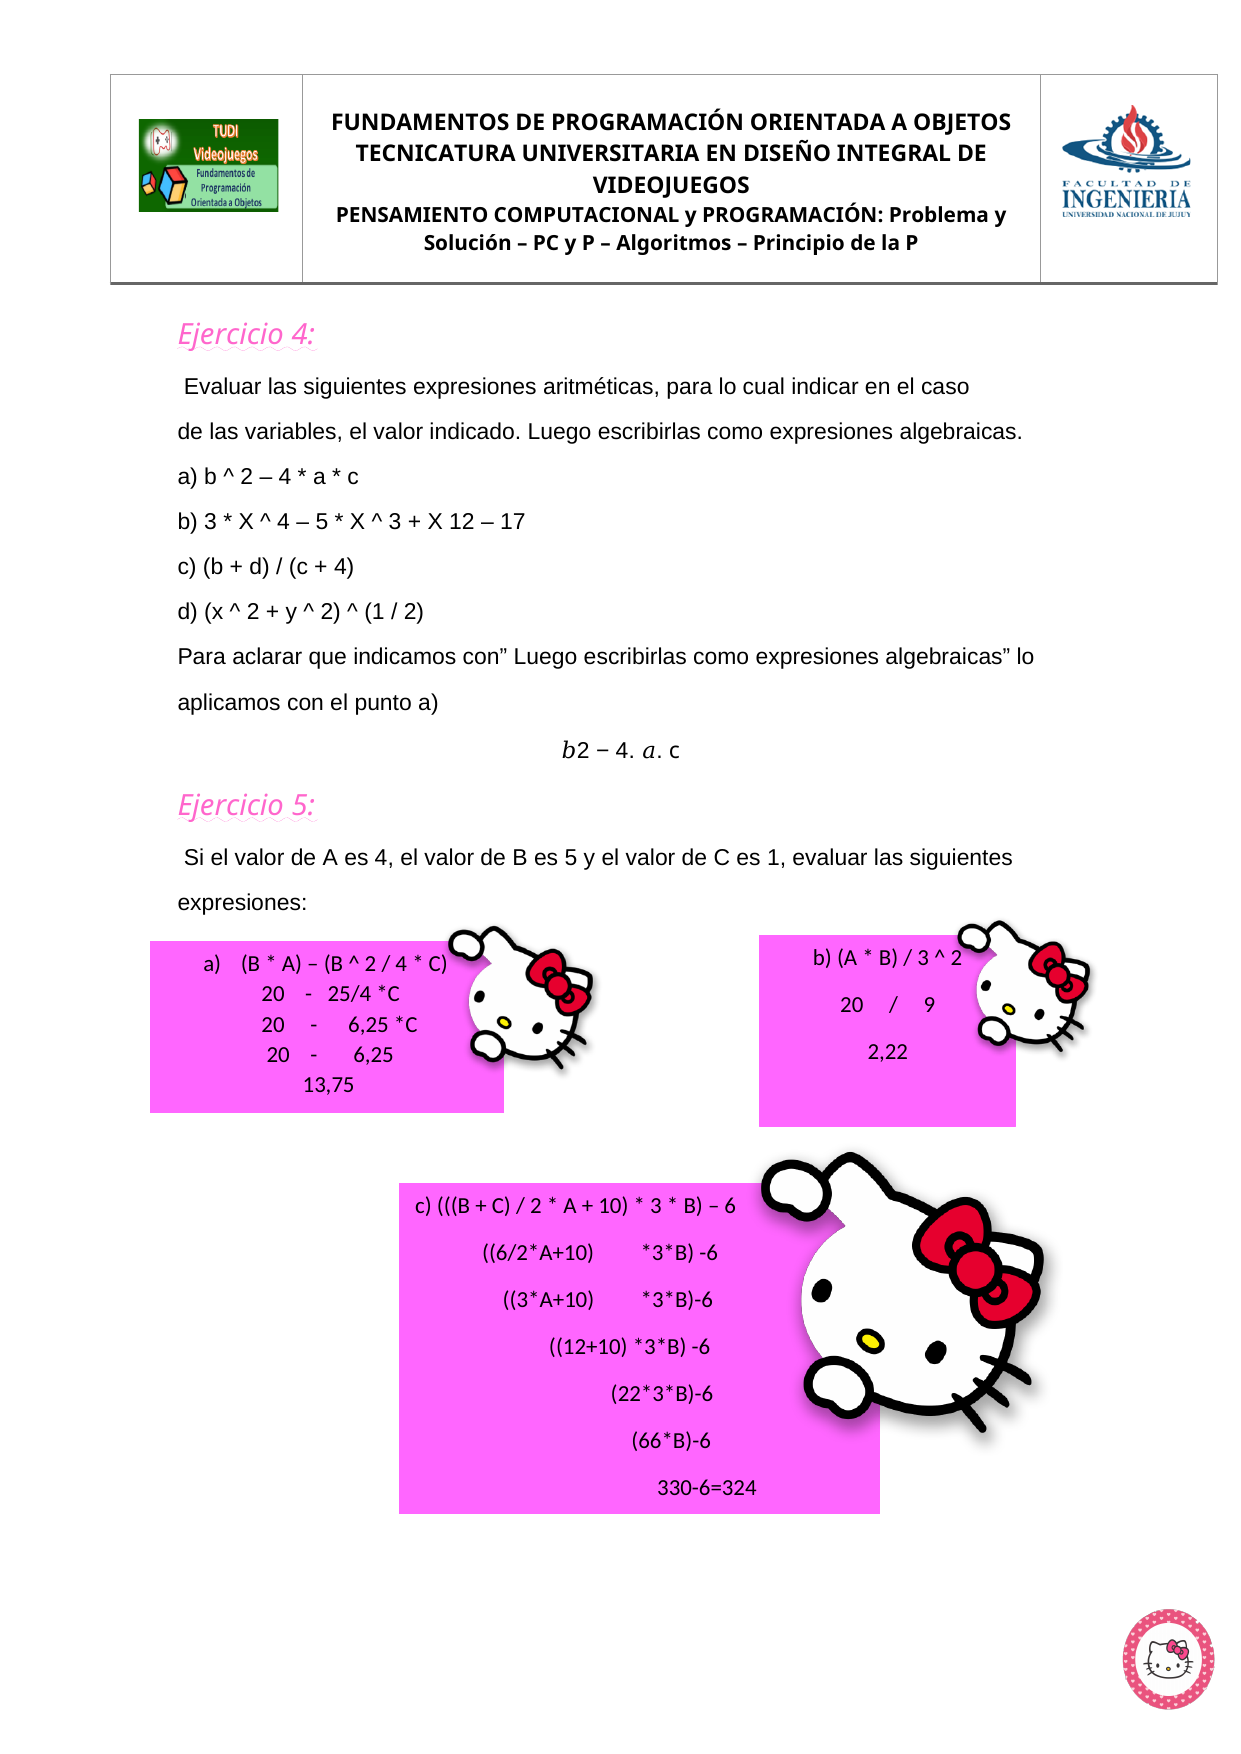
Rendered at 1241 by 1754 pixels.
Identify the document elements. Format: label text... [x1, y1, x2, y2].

text Ejercicio 5: [177, 784, 1063, 824]
picture [440, 920, 603, 1081]
text Ejercicio 4: [177, 313, 1063, 353]
text c) (b + d) / (c + 4) [177, 553, 1063, 579]
text de las variables, el valor indicado. Luego escribirlas como expresiones algebraicas. [177, 418, 1063, 444]
list expresiones: [177, 888, 1063, 915]
text Para aclarar que indicamos con” Luego escribirlas como expresiones algebraicas” lo [177, 643, 1063, 670]
picture [1062, 105, 1191, 217]
text d) (x ^ 2 + y ^ 2) ^ (1 / 2) [177, 598, 1063, 624]
picture [1117, 1604, 1220, 1722]
text 𝑏2 − 4. 𝑎. c [177, 733, 1063, 765]
picture [138, 119, 279, 212]
text aplicamos con el punto a) [177, 688, 1063, 715]
text Si el valor de A es 4, el valor de B es 5 y el valor de C es 1, evaluar las siguientes [177, 843, 1063, 870]
picture [950, 915, 1099, 1063]
text b) 3 * X ^ 4 – 5 * X ^ 3 + X 12 – 17 [177, 508, 1063, 534]
text Evaluar las siguientes expresiones aritméticas, para lo cual indicar en el caso [177, 373, 1063, 399]
text a) b ^ 2 – 4 * a * c [177, 463, 1063, 489]
picture [746, 1141, 1063, 1456]
